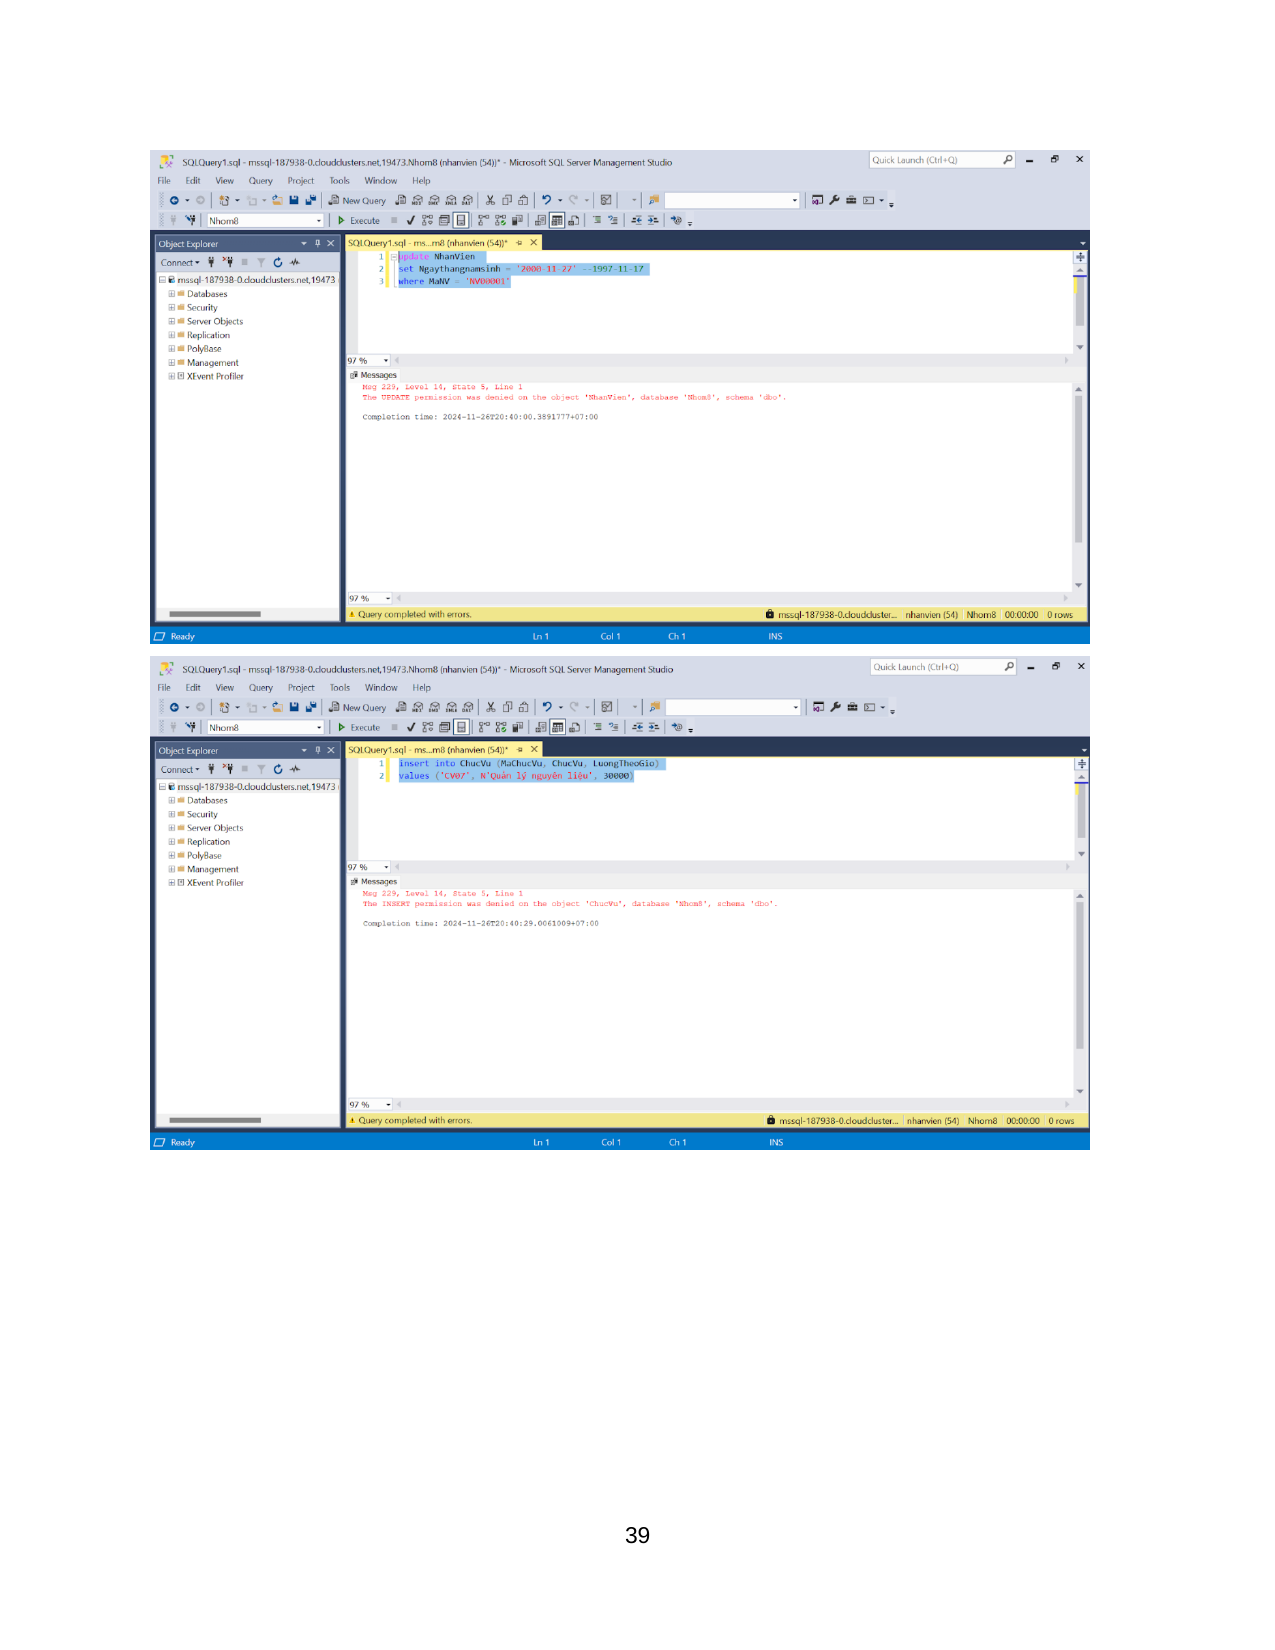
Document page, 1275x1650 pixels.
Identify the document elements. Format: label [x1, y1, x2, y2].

picture [150, 150, 1090, 644]
picture [150, 656, 1090, 1150]
